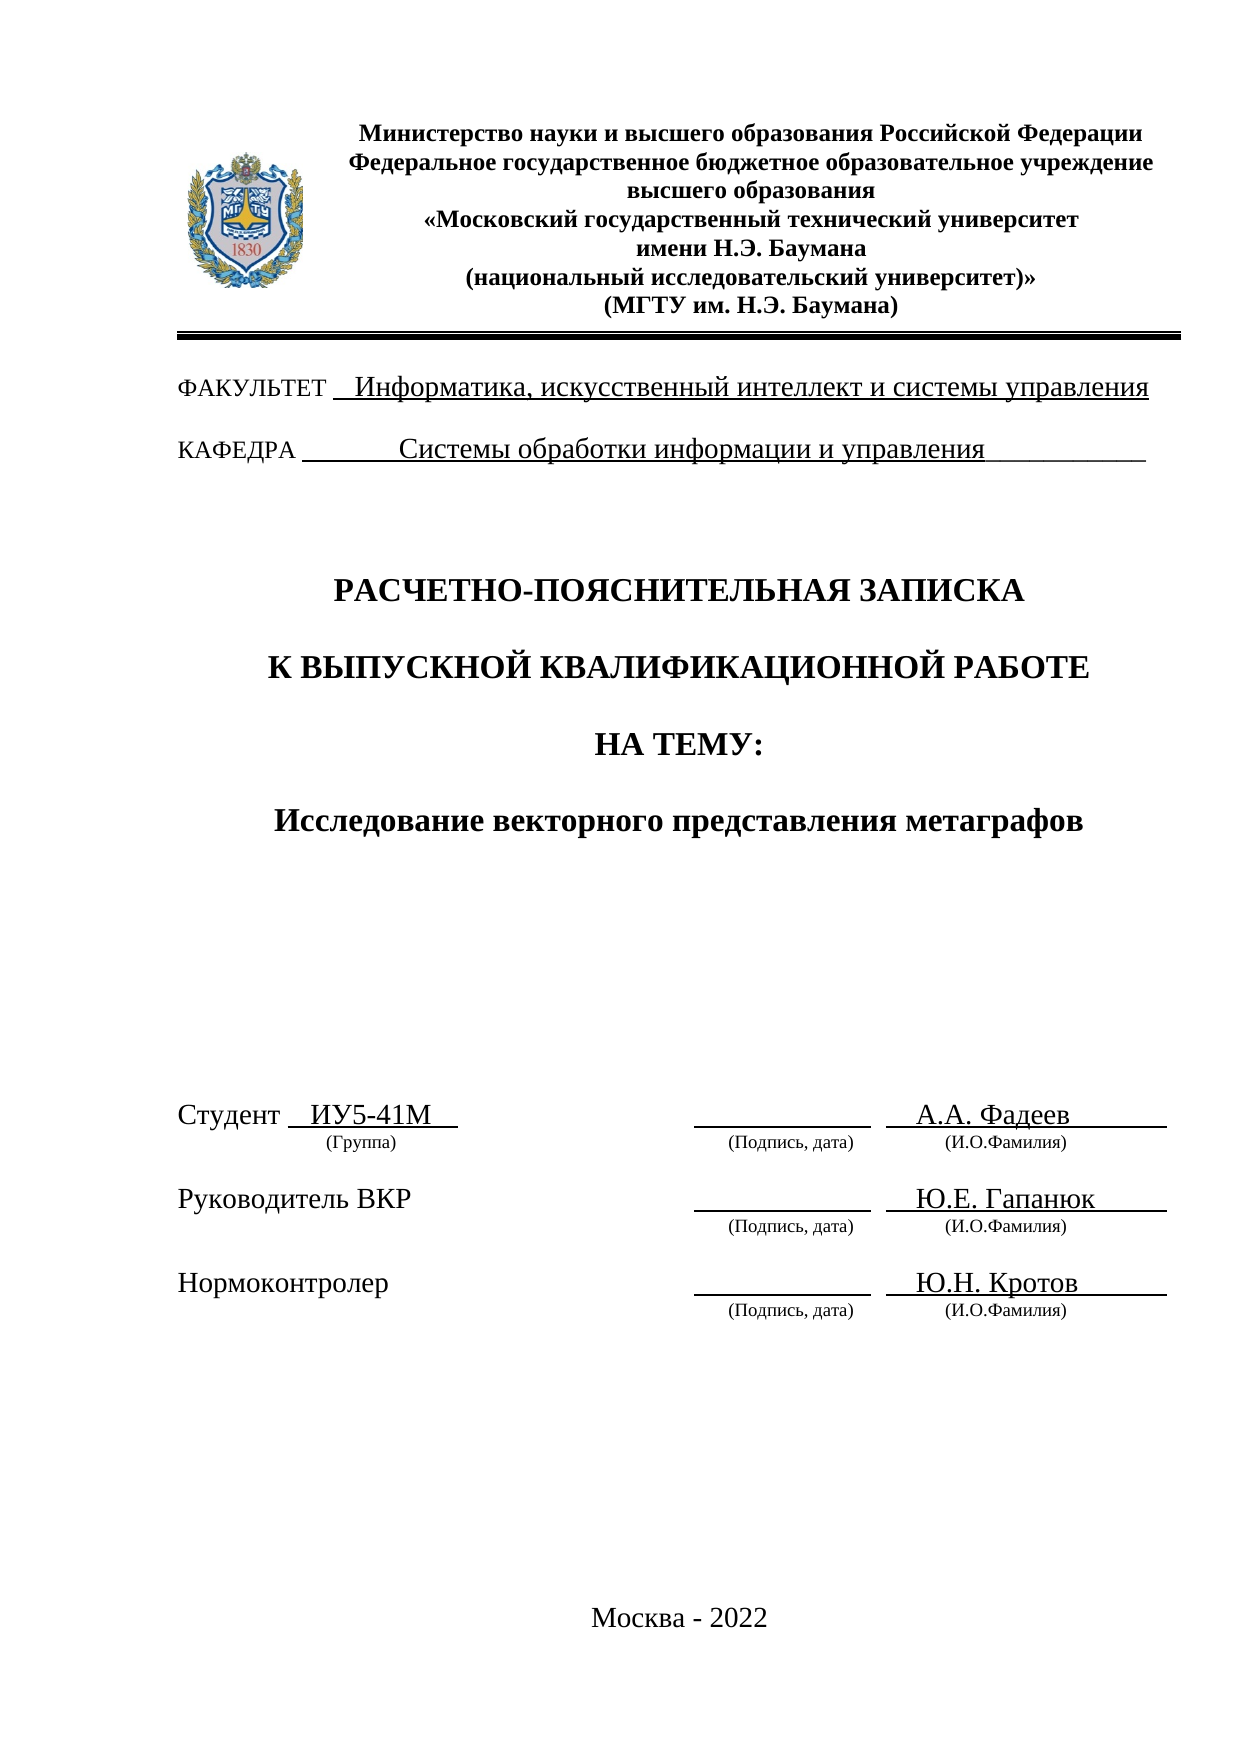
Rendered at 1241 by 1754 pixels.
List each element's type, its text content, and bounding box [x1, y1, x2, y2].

text (Подпись, дата) (И.О.Фамилия) [251, 1299, 1122, 1320]
text Студент ИУ5-41М А.А. Фадеев [177, 1097, 1181, 1131]
text РАСЧЕТНО-ПОЯСНИТЕЛЬНАЯ ЗАПИСКА [177, 570, 1181, 609]
text К ВЫПУСКНОЙ КВАЛИФИКАЦИОННОЙ РАБОТЕ [177, 647, 1181, 685]
text Руководитель ВКР Ю.Е. Гапанюк [177, 1181, 1181, 1215]
text Исследование векторного представления метаграфов [177, 800, 1181, 839]
text (Группа) (Подпись, дата) (И.О.Фамилия) [251, 1131, 1122, 1153]
picture [186, 152, 303, 286]
table_header Министерство науки и высшего образования Российской Федерации Федеральное государственное бюджетное образовательное учреждение высшего образования «Московский государственный технический университет имени Н.Э. Баумана (национальный исследовательский университет)» (МГТУ им. Н.Э. Баумана) [321, 118, 1181, 319]
text (Подпись, дата) (И.О.Фамилия) [251, 1215, 1122, 1236]
text ФАКУЛЬТЕТ Информатика, искусственный интеллект и системы управления [177, 369, 1181, 403]
text Москва - 2022 [177, 1601, 1181, 1634]
table_header [177, 118, 321, 319]
text Нормоконтролер Ю.Н. Кротов [177, 1265, 1181, 1299]
text НА ТЕМУ: [177, 724, 1181, 762]
text КАФЕДРА Системы обработки информации и управления___________ [177, 431, 1181, 465]
